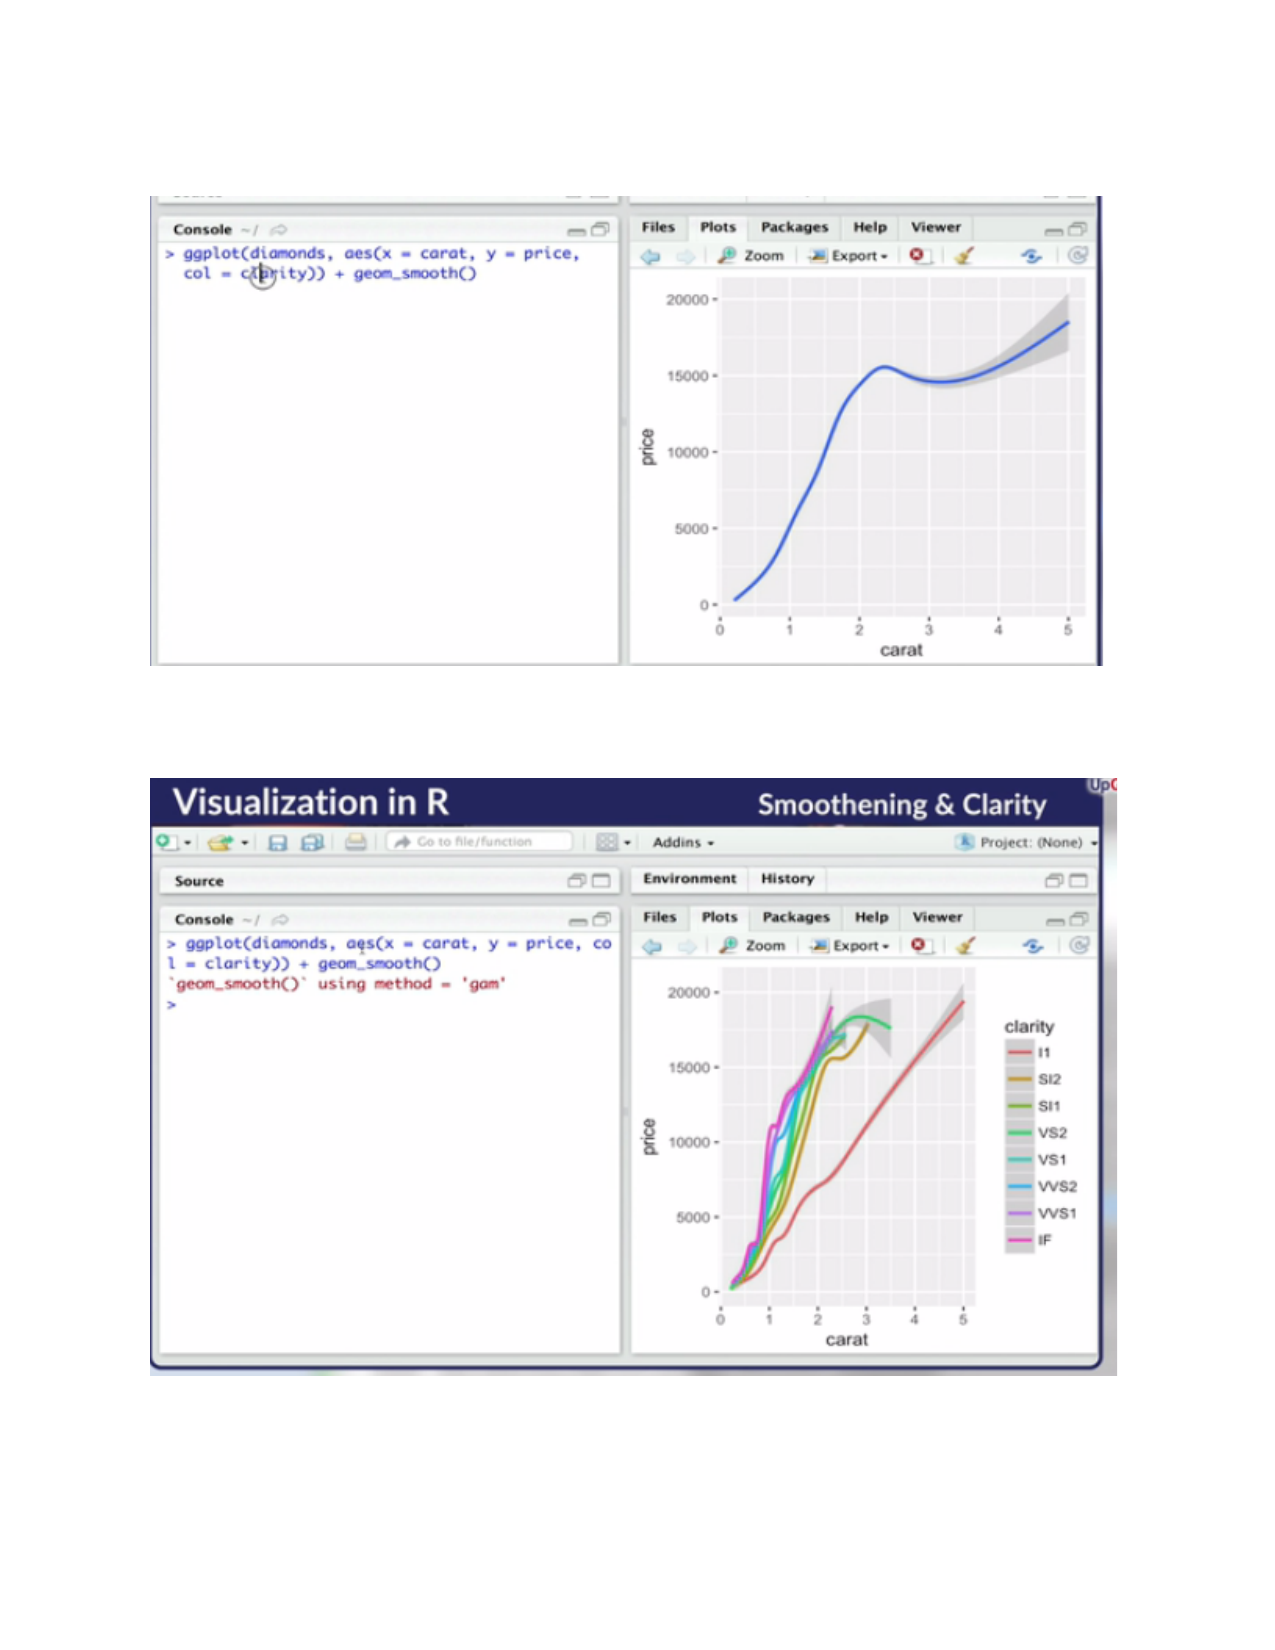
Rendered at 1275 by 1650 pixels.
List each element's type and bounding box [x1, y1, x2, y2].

picture [150, 778, 1118, 1376]
picture [150, 196, 1104, 666]
